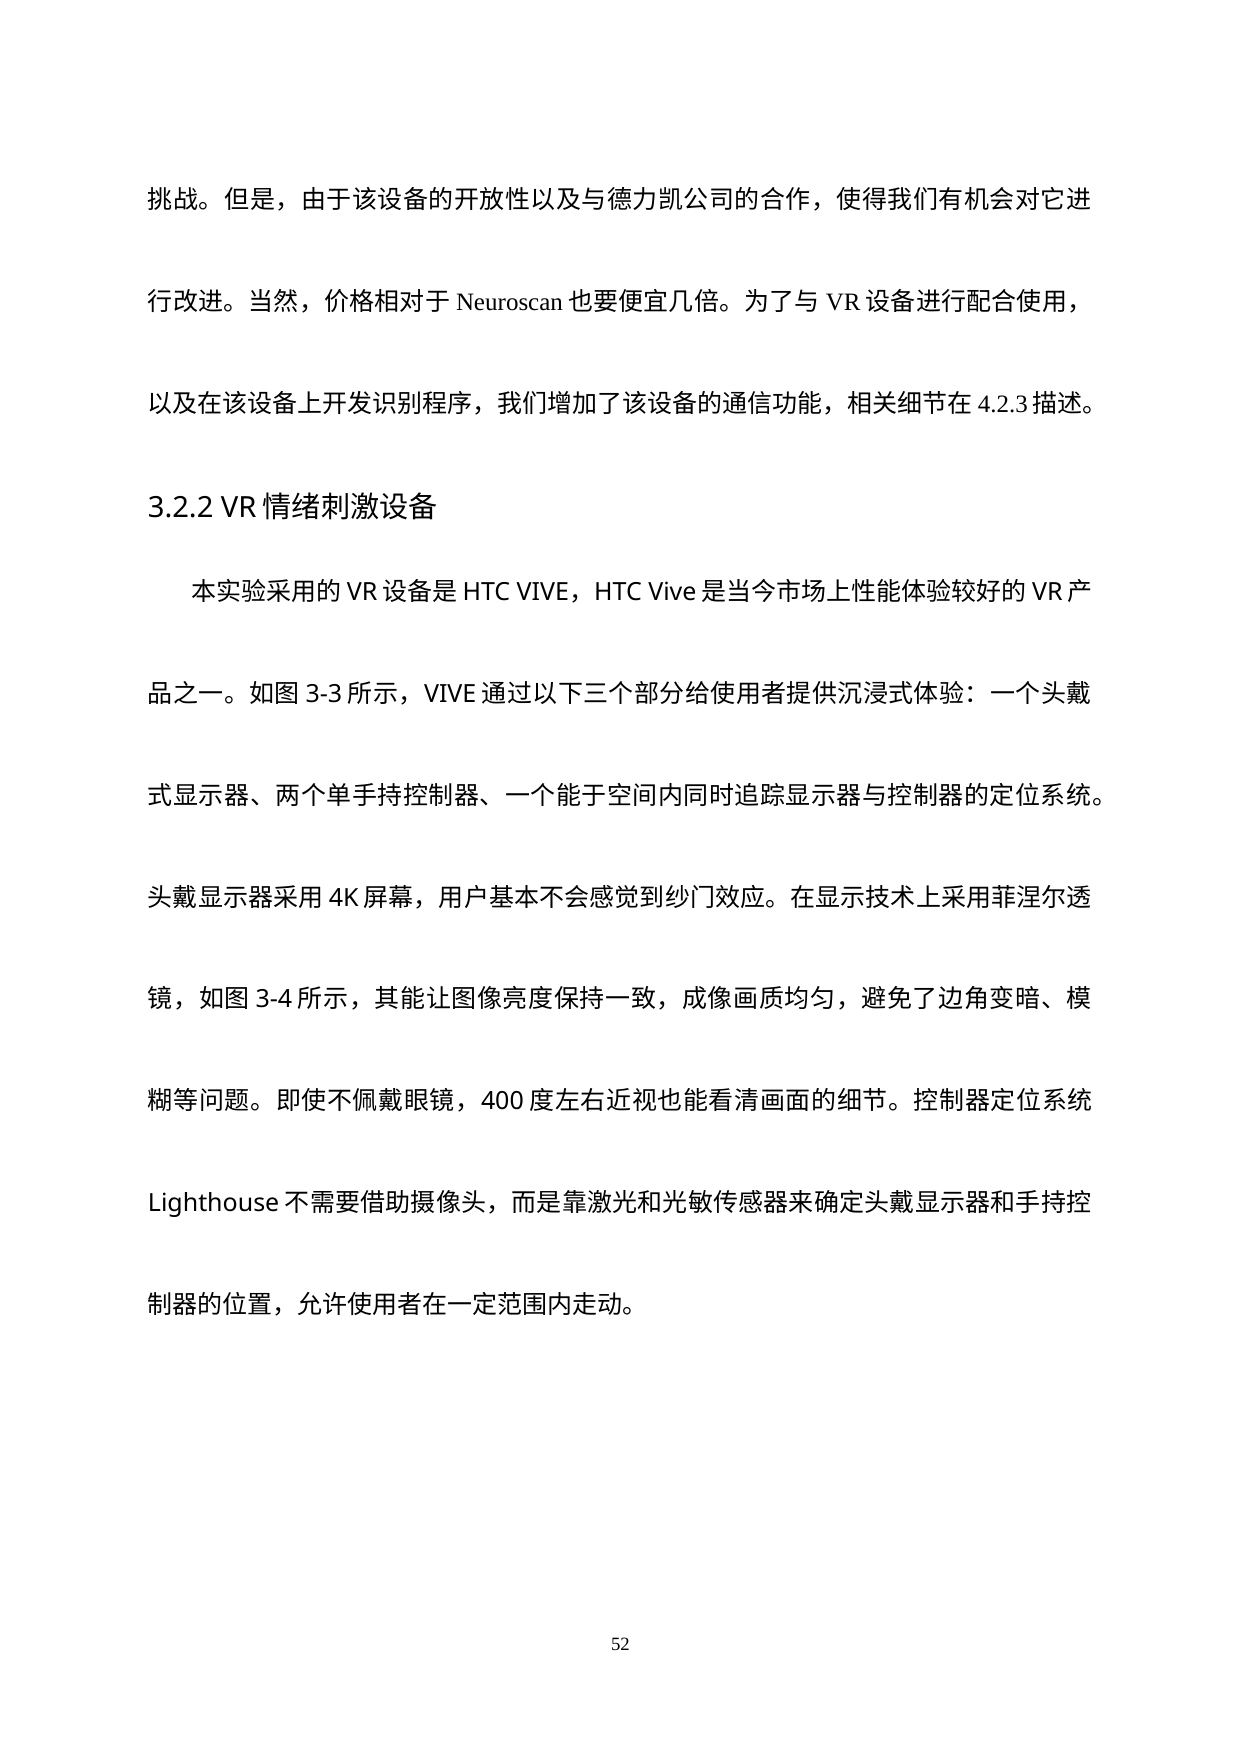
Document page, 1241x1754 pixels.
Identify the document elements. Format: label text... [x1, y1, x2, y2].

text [148, 164, 1092, 436]
text 本实验采用的VR设备是HTC VIVE，HTC Vive是当今市场上性能体验较好的VR产品之一。如图3-3所示，VIVE通过以下三个部分给使用者提供沉浸式体验：一个头戴式显示器、两个单手持控制器、一个能于空间内同时追踪显示器与控制器的定位系统。头戴显示器采用4K屏幕，用户基本不会感觉到纱门效应。在显示技术上采用菲涅尔透镜，如图3-4所示，其能让图像亮度保持一致，成像画质均匀，避免了边角变暗、模糊等问题。即使不佩戴眼镜，400度左右近视也能看清画面的细节。控制器定位系统Lighthouse不需要借助摄像头，而是靠激光和光敏传感器来确定头戴显示器和手持控制器的位置，允许使用者在一定范围内走动。 [148, 556, 1092, 1337]
subtitle 3.2.2 VR情绪刺激设备 [148, 471, 1092, 538]
